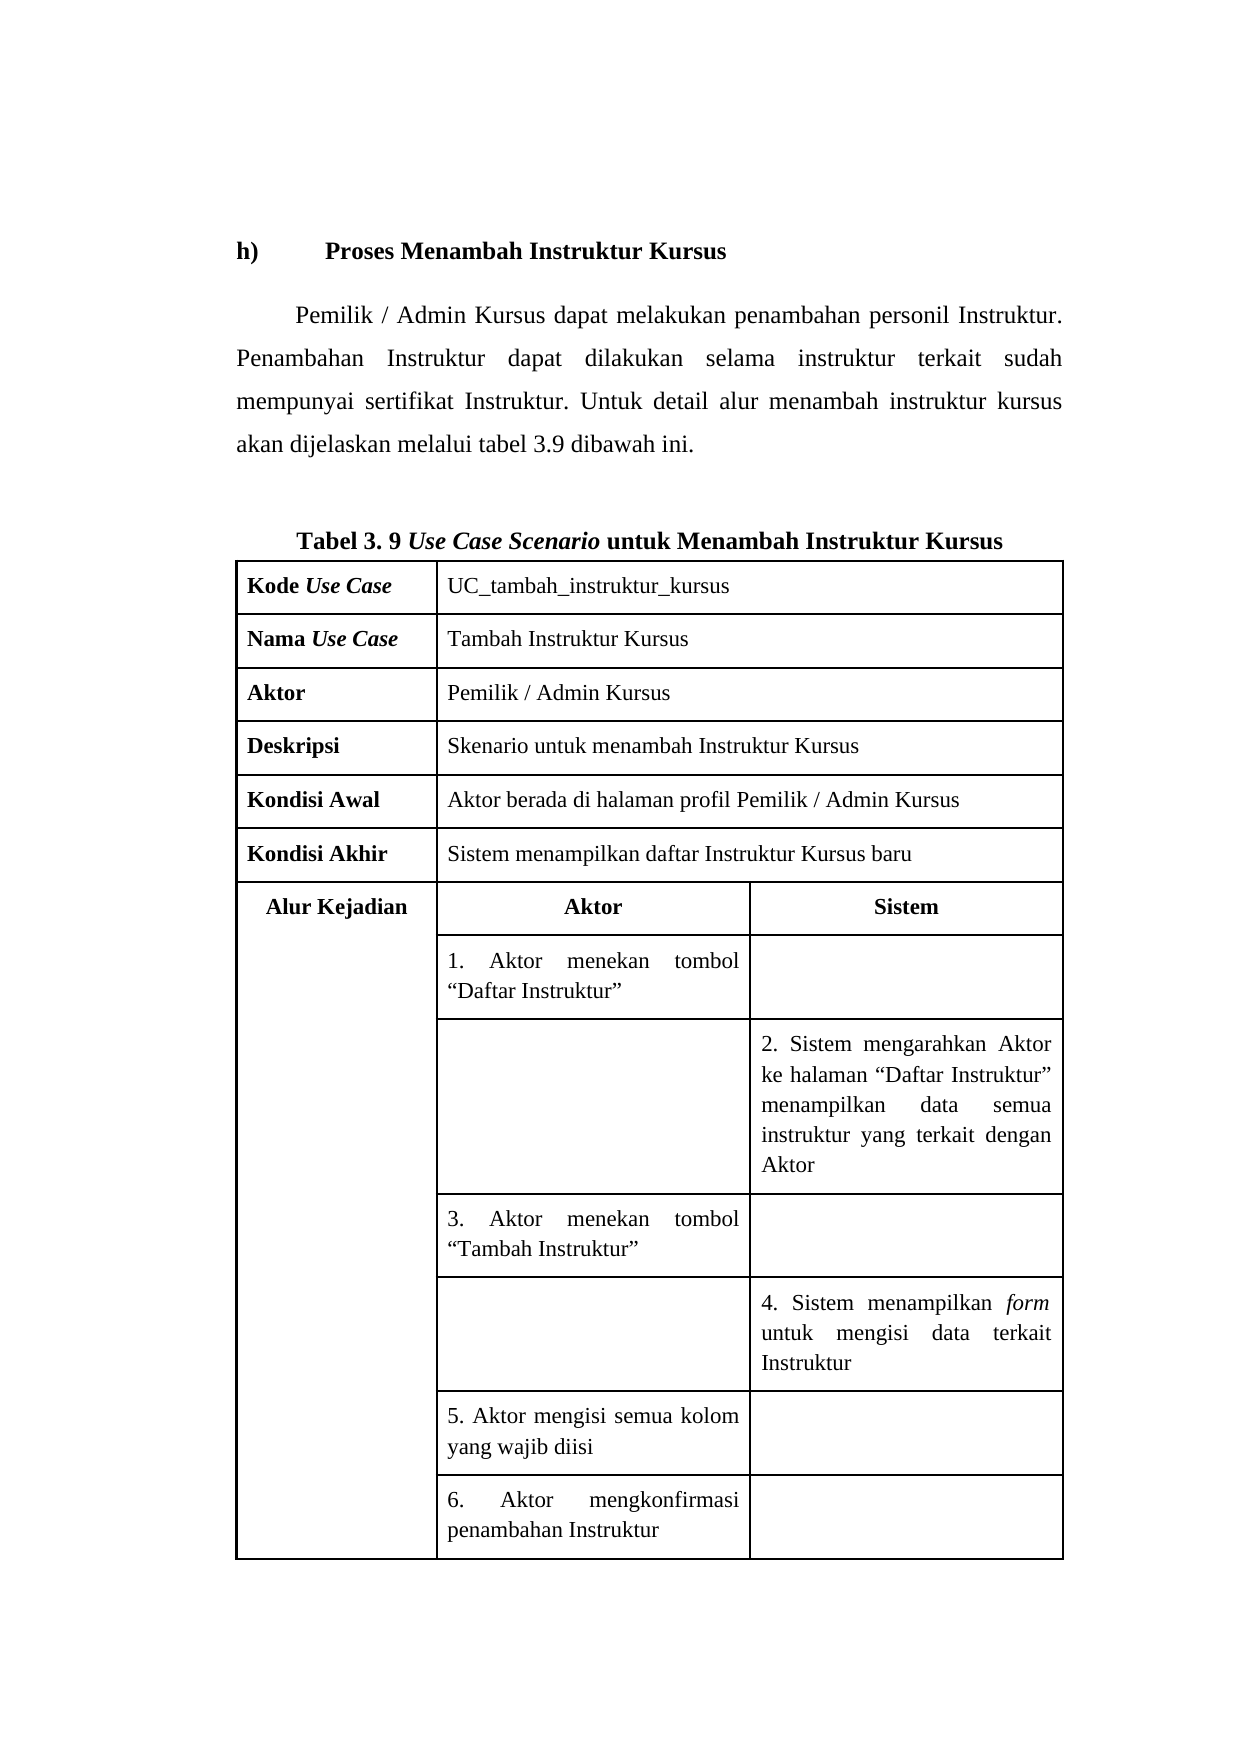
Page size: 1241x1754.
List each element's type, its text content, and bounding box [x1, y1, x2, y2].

table_cell Tambah Instruktur Kursus [438, 615, 1062, 667]
table_cell [751, 1476, 1062, 1558]
subtitle Proses Menambah Instruktur Kursus [236, 236, 1063, 265]
table_cell Skenario untuk menambah Instruktur Kursus [438, 722, 1062, 774]
table_header Kode Use Case [238, 562, 436, 613]
table_cell 4. Sistem menampilkan form untuk mengisi data terkait Instruktur [751, 1278, 1062, 1390]
table_cell Nama Use Case [238, 615, 436, 667]
table_cell Kondisi Akhir [238, 829, 436, 881]
table_cell [438, 1020, 749, 1192]
table_cell [751, 1392, 1062, 1474]
table_cell 1. Aktor menekan tombol “Daftar Instruktur” [438, 936, 749, 1018]
table_cell 5. Aktor mengisi semua kolom yang wajib diisi [438, 1392, 749, 1474]
table_cell Deskripsi [238, 722, 436, 774]
table_cell [751, 936, 1062, 1018]
table_cell [751, 1195, 1062, 1276]
table_cell Sistem menampilkan daftar Instruktur Kursus baru [438, 829, 1062, 881]
table_cell Aktor [238, 669, 436, 720]
table_cell [438, 1278, 749, 1390]
text Pemilik / Admin Kursus dapat melakukan penambahan personil Instruktur. Penambahan Instruktur dapat dilakukan selama instruktur terkait sudah mempunyai sertifikat Instruktur. Untuk detail alur menambah instruktur kursus akan dijelaskan melalui tabel 3.9 dibawah ini. [236, 300, 1063, 458]
table_cell 6. Aktor mengkonfirmasi penambahan Instruktur [438, 1476, 749, 1558]
table_cell 3. Aktor menekan tombol “Tambah Instruktur” [438, 1195, 749, 1276]
table_cell Kondisi Awal [238, 776, 436, 827]
table_cell Aktor berada di halaman profil Pemilik / Admin Kursus [438, 776, 1062, 827]
table_cell Pemilik / Admin Kursus [438, 669, 1062, 720]
table_header UC_tambah_instruktur_kursus [438, 562, 1062, 613]
table_cell Aktor [438, 883, 749, 934]
text Tabel 3. Use Case Scenario untuk Menambah Instruktur Kursus [236, 526, 1063, 555]
table_cell Alur Kejadian [238, 883, 436, 1558]
table_cell Sistem [751, 883, 1062, 934]
table_cell 2. Sistem mengarahkan Aktor ke halaman “Daftar Instruktur” menampilkan data semua instruktur yang terkait dengan Aktor [751, 1020, 1062, 1192]
